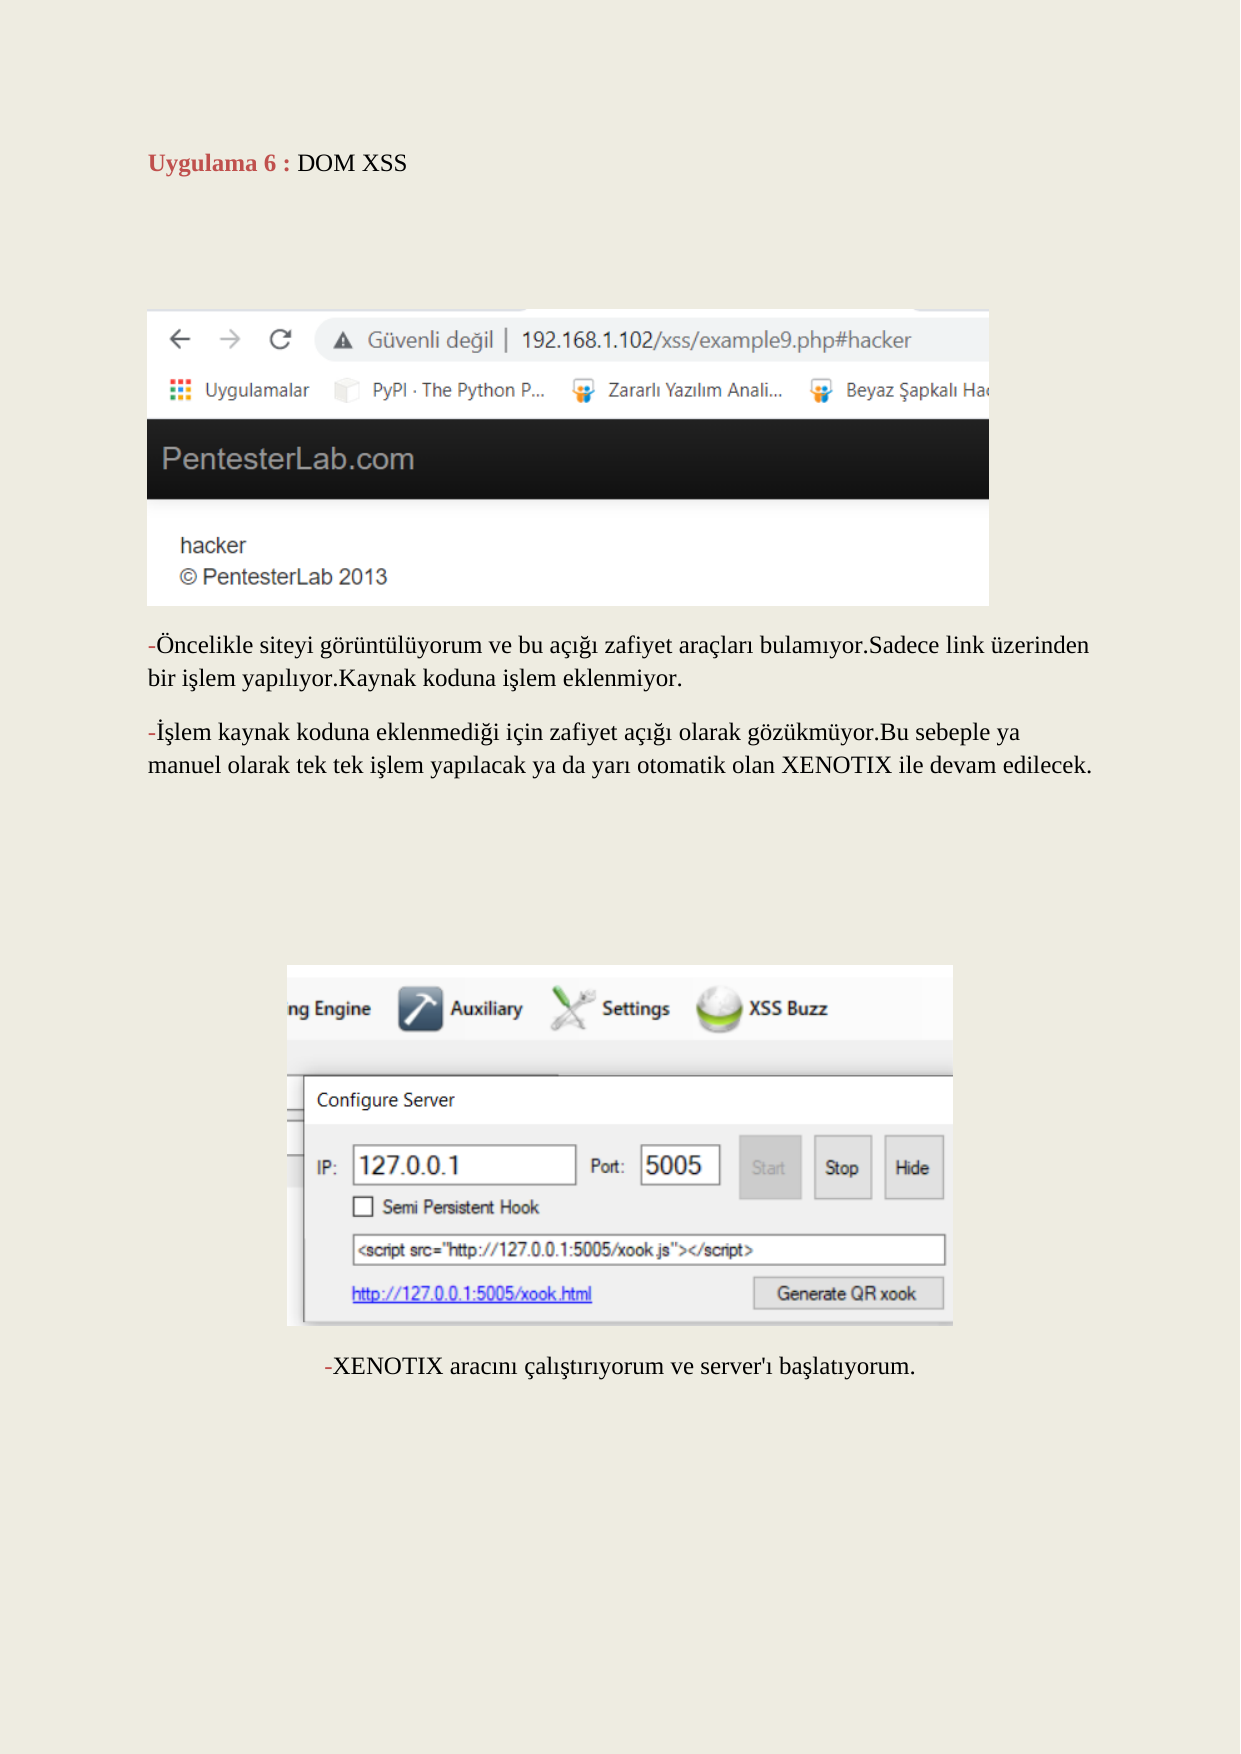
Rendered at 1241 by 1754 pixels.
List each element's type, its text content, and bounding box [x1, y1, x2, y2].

text -İşlem kaynak koduna eklenmediği için zafiyet açığı olarak gözükmüyor.Bu sebeple ya manuel olarak tek tek işlem yapılacak ya da yarı otomatik olan XENOTIX ile devam edilecek. [148, 717, 1093, 779]
picture [147, 309, 989, 606]
text -Öncelikle siteyi görüntülüyorum ve bu açığı zafiyet araçları bulamıyor.Sadece link üzerinden bir işlem yapılıyor.Kaynak koduna işlem eklenmiyor. [148, 631, 1093, 692]
text -XENOTIX aracını çalıştırıyorum ve server'ı başlatıyorum. [148, 1351, 1093, 1380]
picture [287, 965, 953, 1326]
text Uygulama 6 : DOM XSS [148, 148, 1093, 176]
